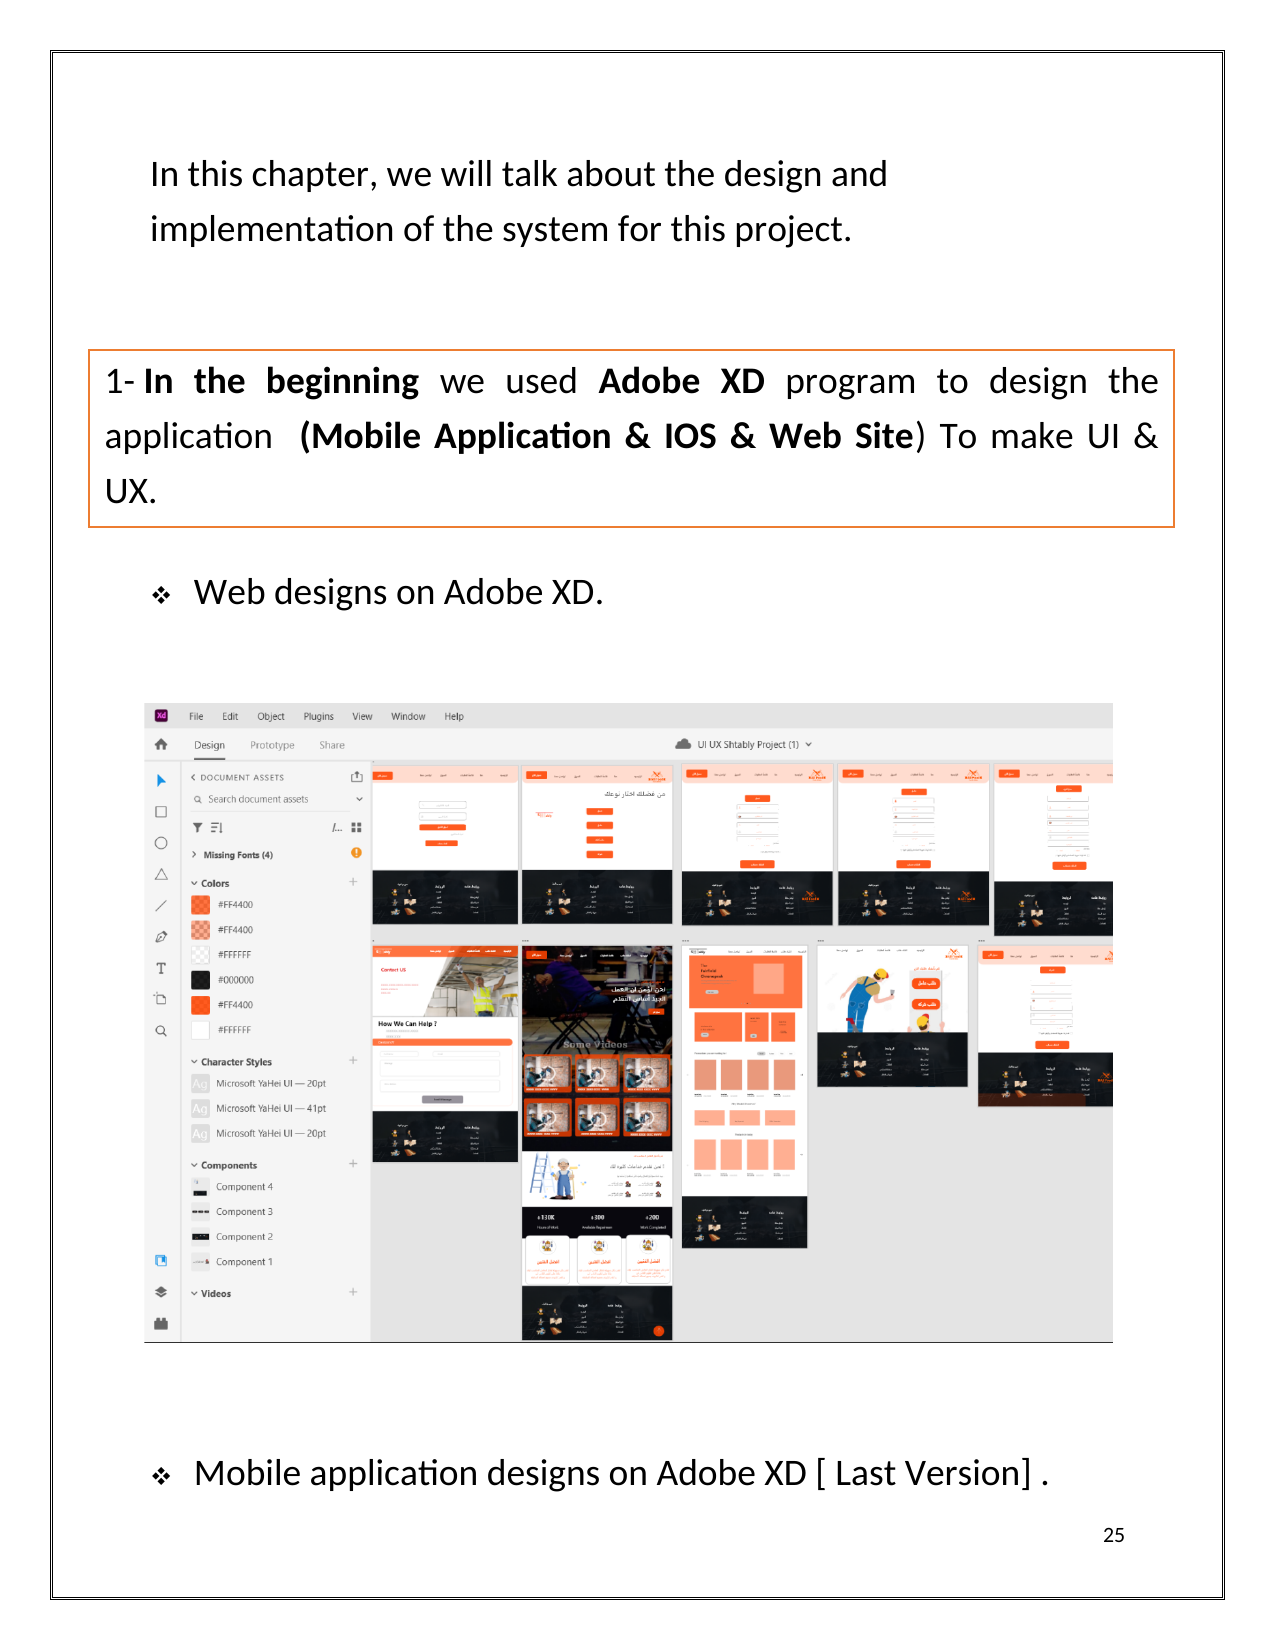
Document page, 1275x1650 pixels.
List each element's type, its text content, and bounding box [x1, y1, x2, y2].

list Web designs on Adobe XD. [150, 528, 1125, 614]
list Mobile application designs on Adobe XD [ Last Version] . [150, 1449, 1125, 1495]
picture [142, 703, 1113, 1342]
text In this chapter, we will talk about the design and implementation of the system for this project. [150, 150, 1125, 251]
